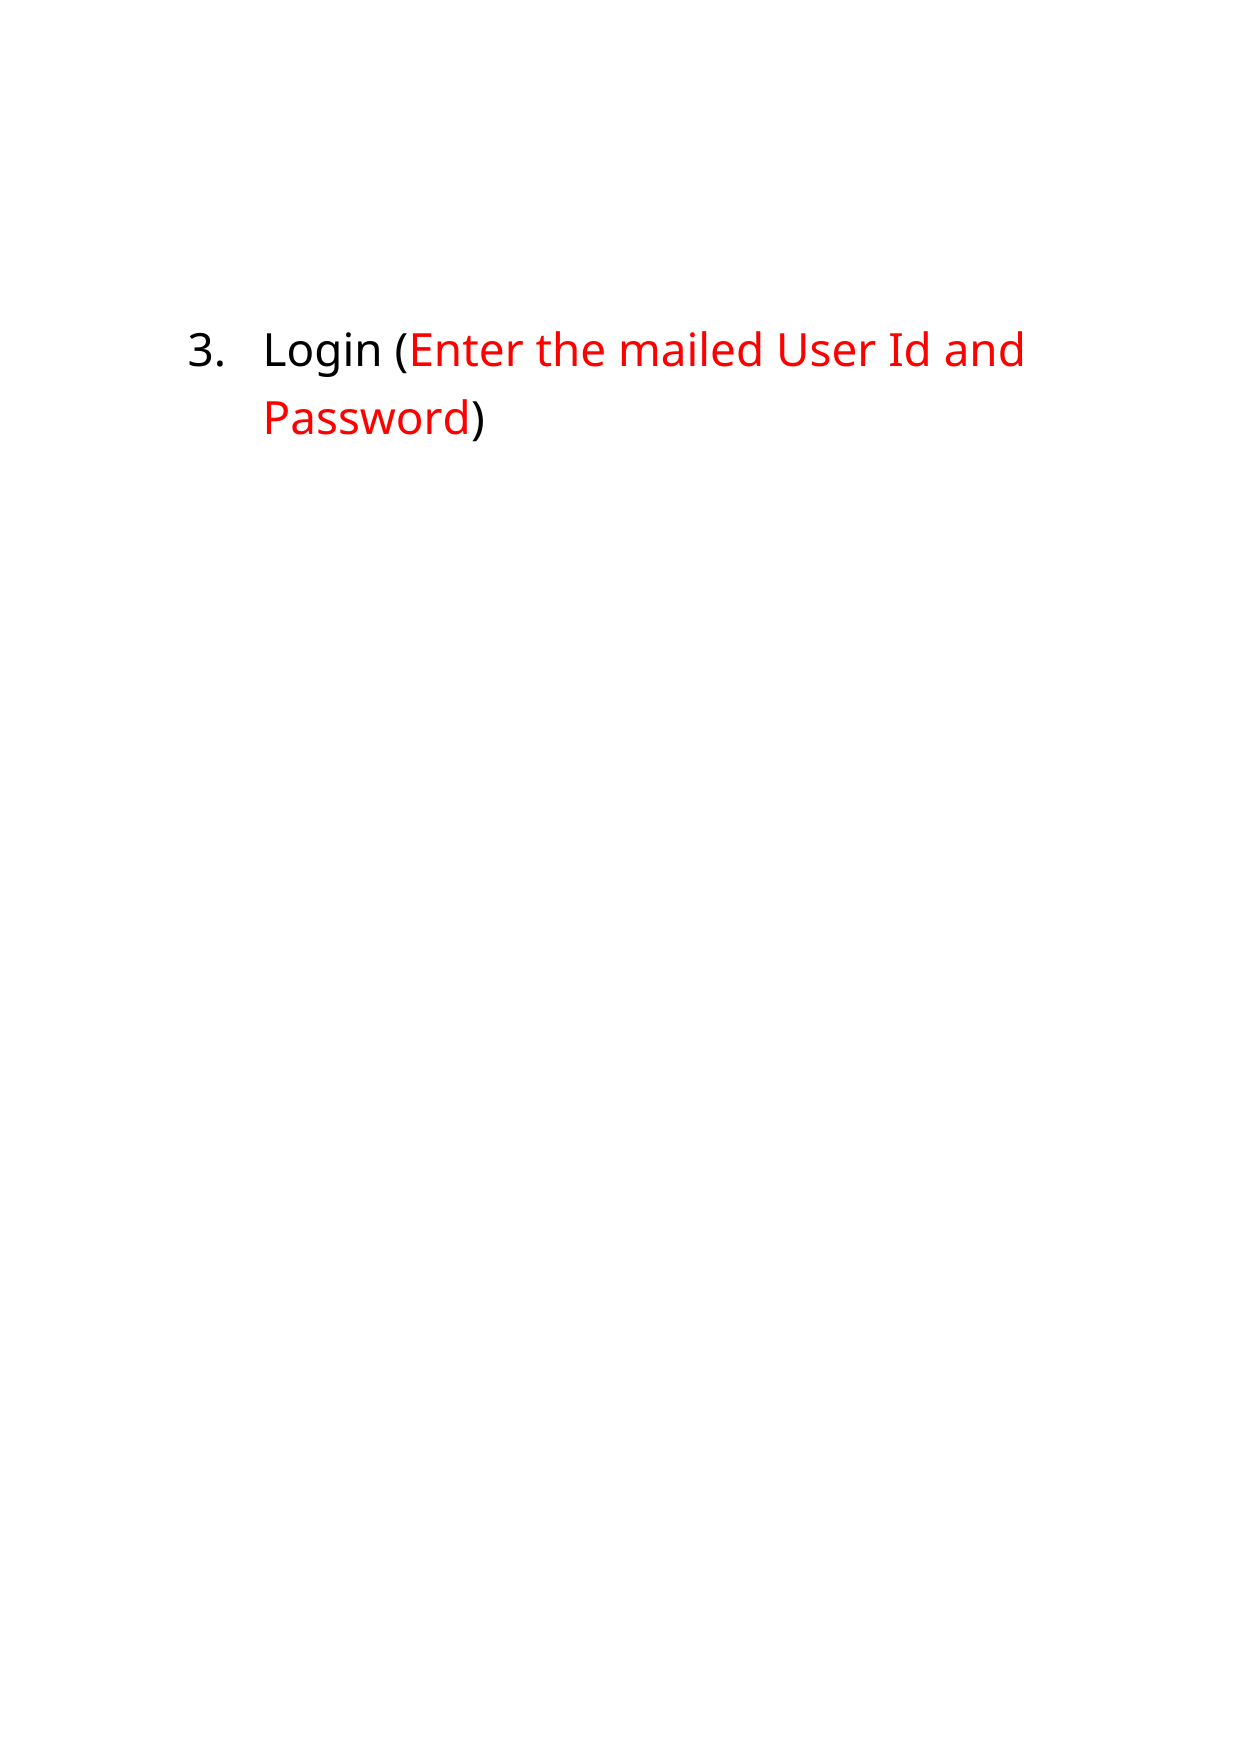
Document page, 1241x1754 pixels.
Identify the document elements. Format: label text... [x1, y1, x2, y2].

list Login (Enter the mailed User Id and Password) [187, 318, 1090, 448]
